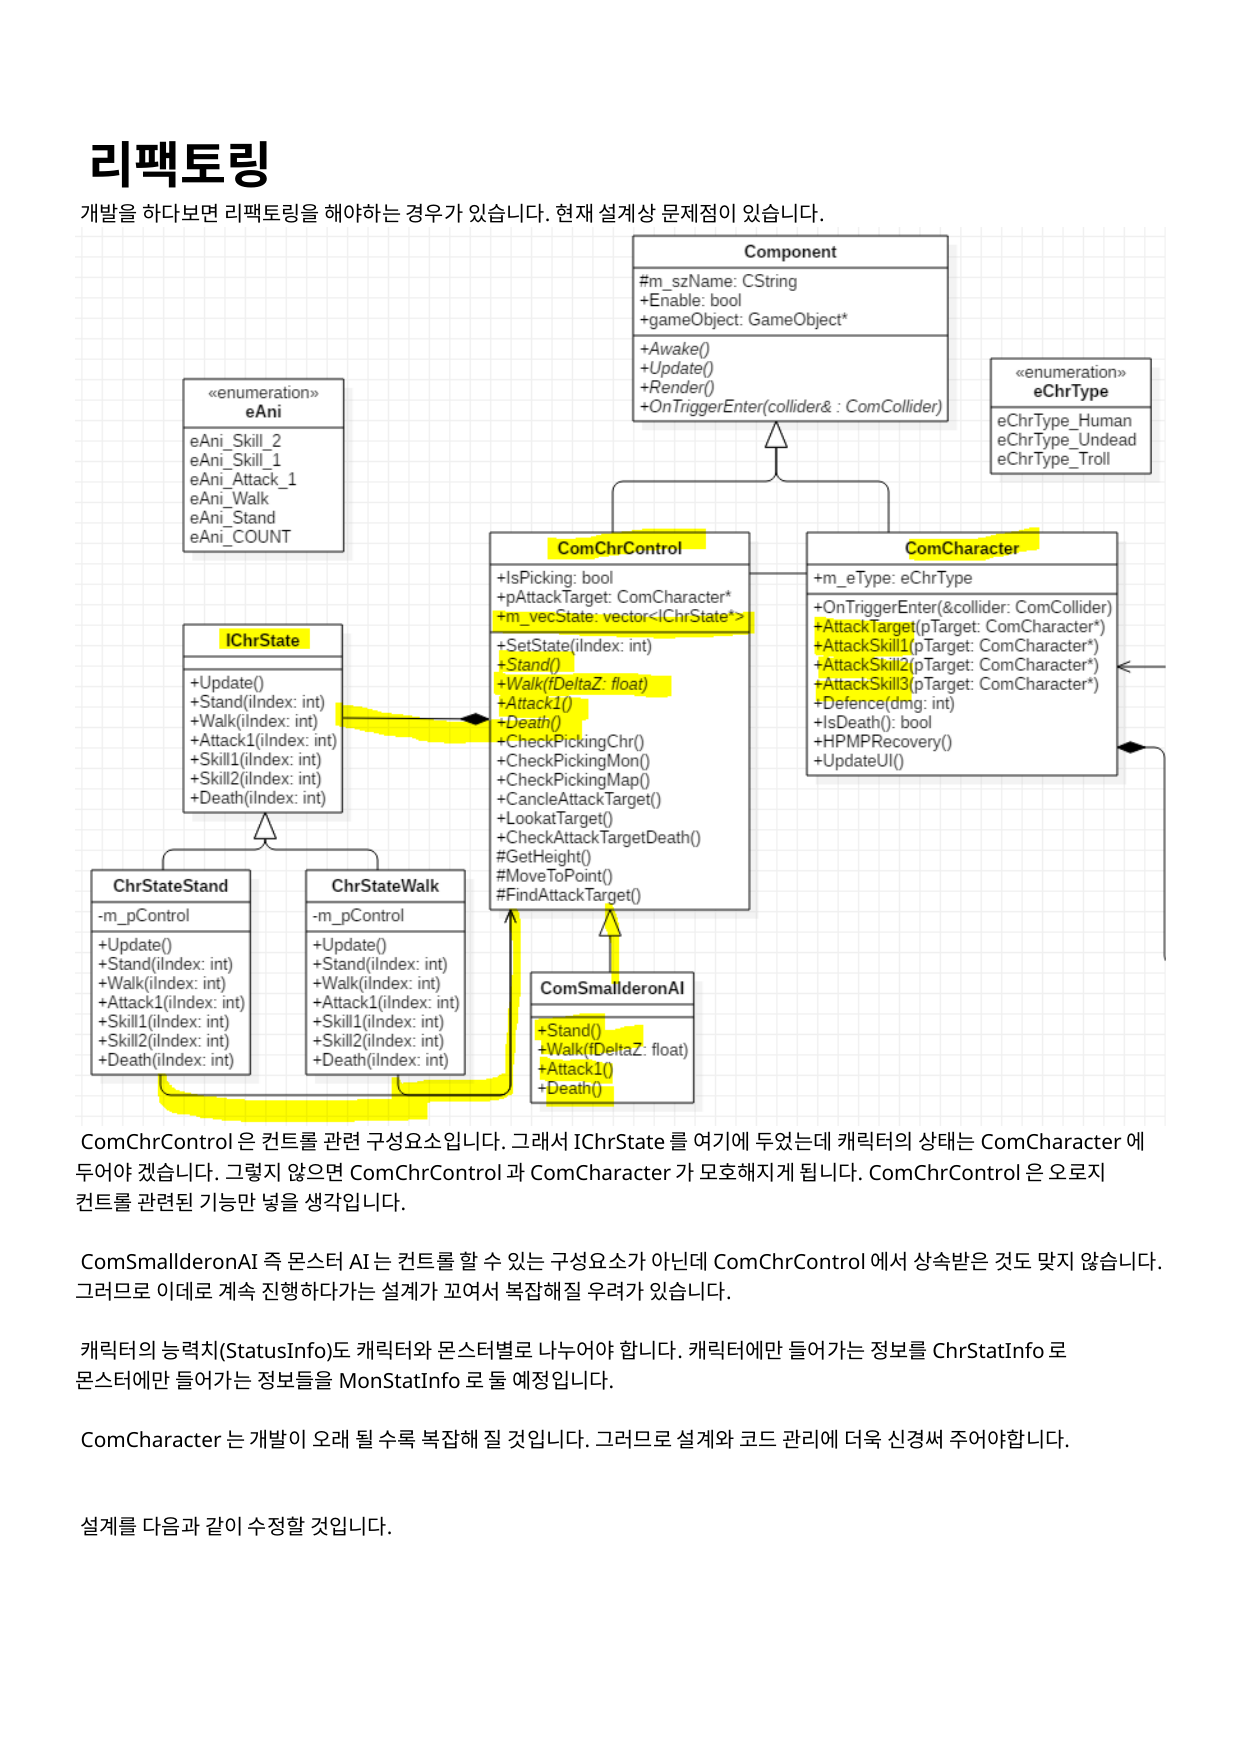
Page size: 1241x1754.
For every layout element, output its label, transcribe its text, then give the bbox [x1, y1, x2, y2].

subtitle 리팩토링 [75, 125, 1165, 197]
picture [75, 227, 1166, 1126]
text 캐릭터의 능력치(StatusInfo)도 캐릭터와 몬스터별로 나누어야 합니다. 캐릭터에만 들어가는 정보를 ChrStatInfo로 몬스터에만 들어가는 정보들을 MonStatInfo로 둘 예정입니다. [75, 1334, 1165, 1395]
text 개발을 하다보면 리팩토링을 해야하는 경우가 있습니다. 현재 설계상 문제점이 있습니다. [75, 197, 1165, 227]
text ComCharacter는 개발이 오래 될 수록 복잡해 질 것입니다. 그러므로 설계와 코드 관리에 더욱 신경써 주어야합니다. [75, 1423, 1165, 1453]
text 설계를 다음과 같이 수정할 것입니다. [75, 1510, 1165, 1541]
text ComSmallderonAI 즉 몬스터AI는 컨트롤 할 수 있는 구성요소가 아닌데 ComChrControl에서 상속받은 것도 맞지 않습니다. 그러므로 이데로 계속 진행하다가는 설계가 꼬여서 복잡해질 우려가 있습니다. [75, 1245, 1165, 1306]
text ComChrControl은 컨트롤 관련 구성요소입니다. 그래서 IChrState를 여기에 두었는데 캐릭터의 상태는 ComCharacter에 두어야 겠습니다. 그렇지 않으면 ComChrControl과 ComCharacter가 모호해지게 됩니다. ComChrControl은 오로지 컨트롤 관련된 기능만 넣을 생각입니다. [75, 1126, 1165, 1217]
